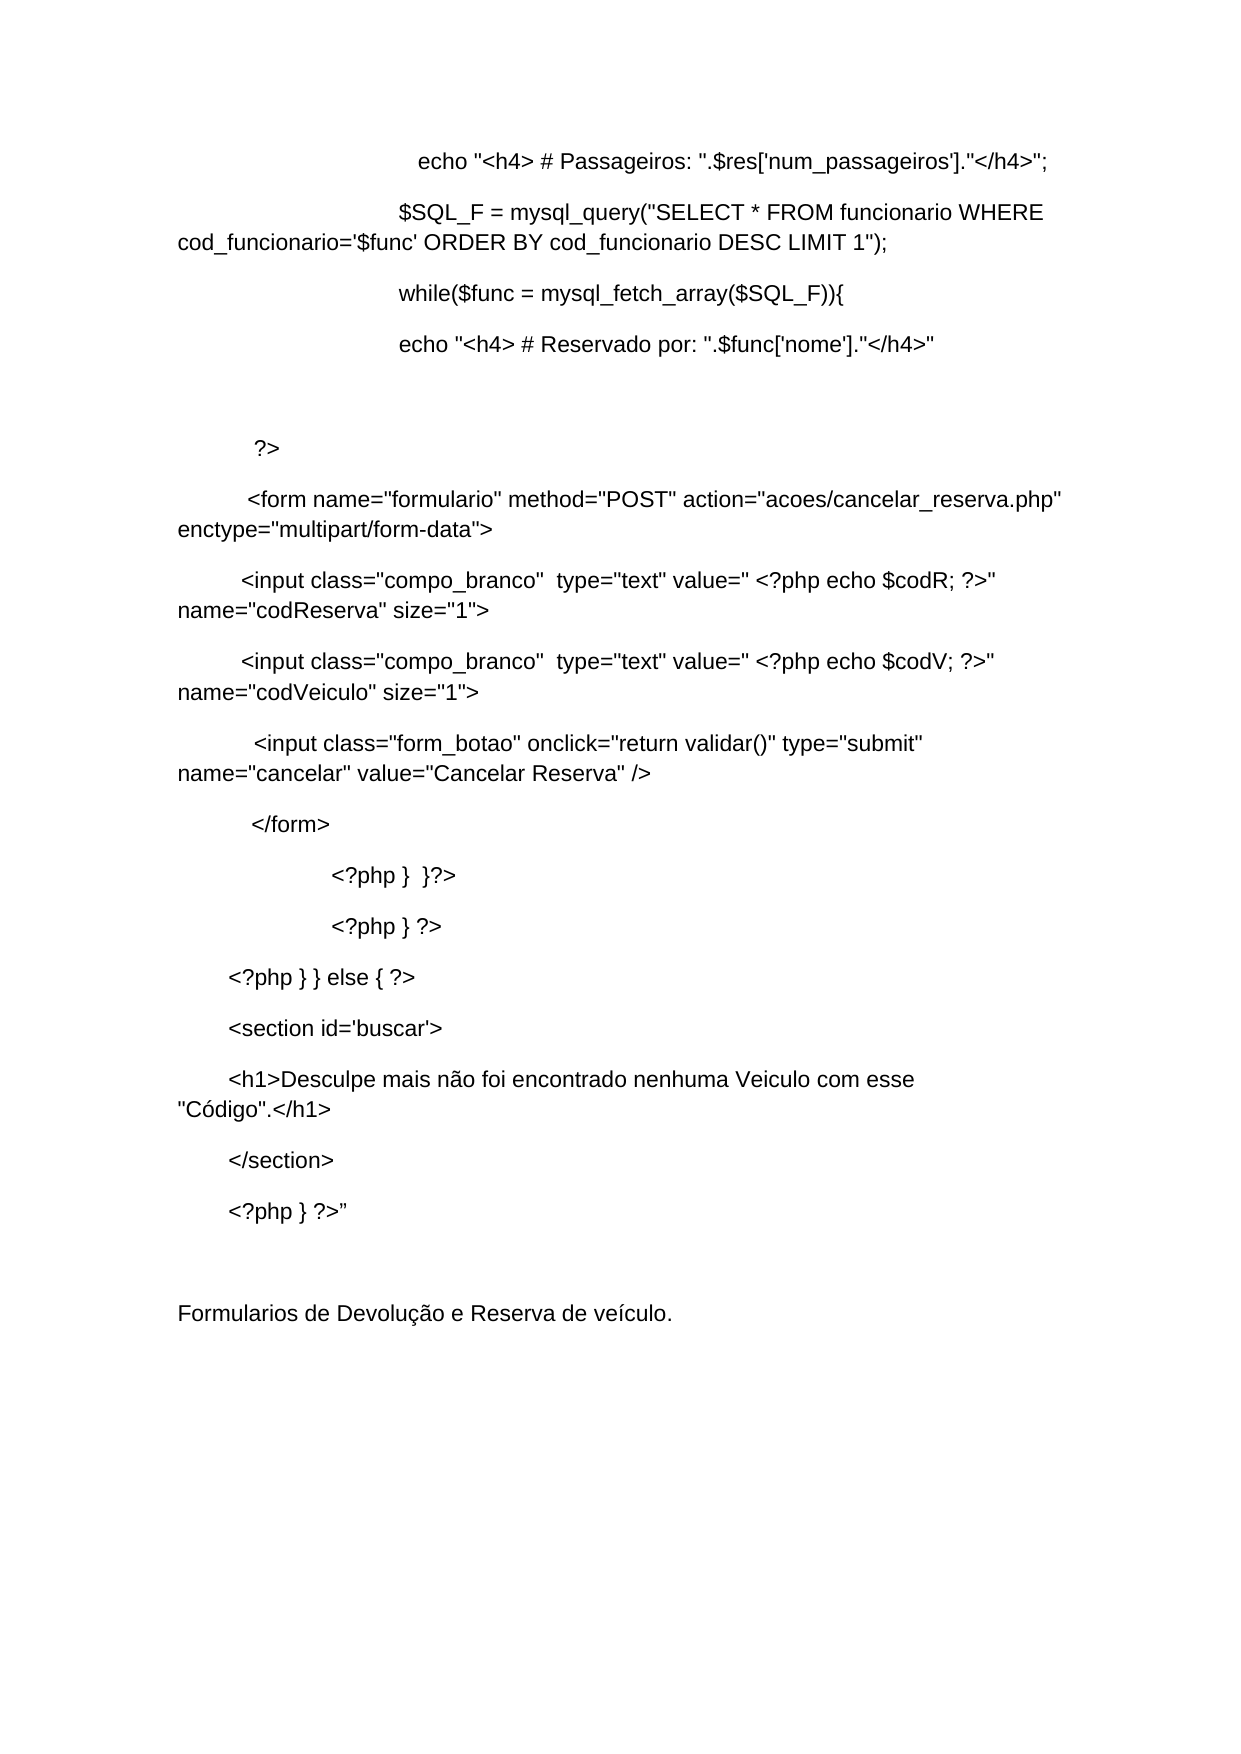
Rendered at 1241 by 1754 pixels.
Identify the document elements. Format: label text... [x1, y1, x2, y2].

text </form> [177, 811, 1063, 837]
text <?php } ?>” [177, 1198, 1063, 1224]
text $SQL_F = mysql_query("SELECT * FROM funcionario WHERE cod_funcionario='$func' ORDER BY cod_funcionario DESC LIMIT 1"); [177, 199, 1063, 255]
text <h1>Desculpe mais não foi encontrado nenhuma Veiculo com esse "Código".</h1> [177, 1066, 1063, 1122]
text Formularios de Devolução e Reserva de veículo. [177, 1300, 1063, 1327]
text echo "<h4> # Reservado por: ".$func['nome']."</h4>" [177, 331, 1063, 357]
text <input class="form_botao" onclick="return validar()" type="submit" name="cancelar" value="Cancelar Reserva" /> [177, 729, 1063, 786]
text <section id='buscar'> [177, 1015, 1063, 1041]
text <?php } ?> [177, 913, 1063, 939]
text <form name="formulario" method="POST" action="acoes/cancelar_reserva.php" enctype="multipart/form-data"> [177, 486, 1063, 542]
text <input class="compo_branco" type="text" value=" <?php echo $codV; ?>" name="codVeiculo" size="1"> [177, 648, 1063, 705]
text <?php } } else { ?> [177, 964, 1063, 990]
text <input class="compo_branco" type="text" value=" <?php echo $codR; ?>" name="codReserva" size="1"> [177, 567, 1063, 623]
text </section> [177, 1147, 1063, 1173]
text <?php } }?> [177, 862, 1063, 888]
text ?> [177, 435, 1063, 461]
text while($func = mysql_fetch_array($SQL_F)){ [177, 280, 1063, 306]
text echo "<h4> # Passageiros: ".$res['num_passageiros']."</h4>"; [177, 148, 1063, 174]
